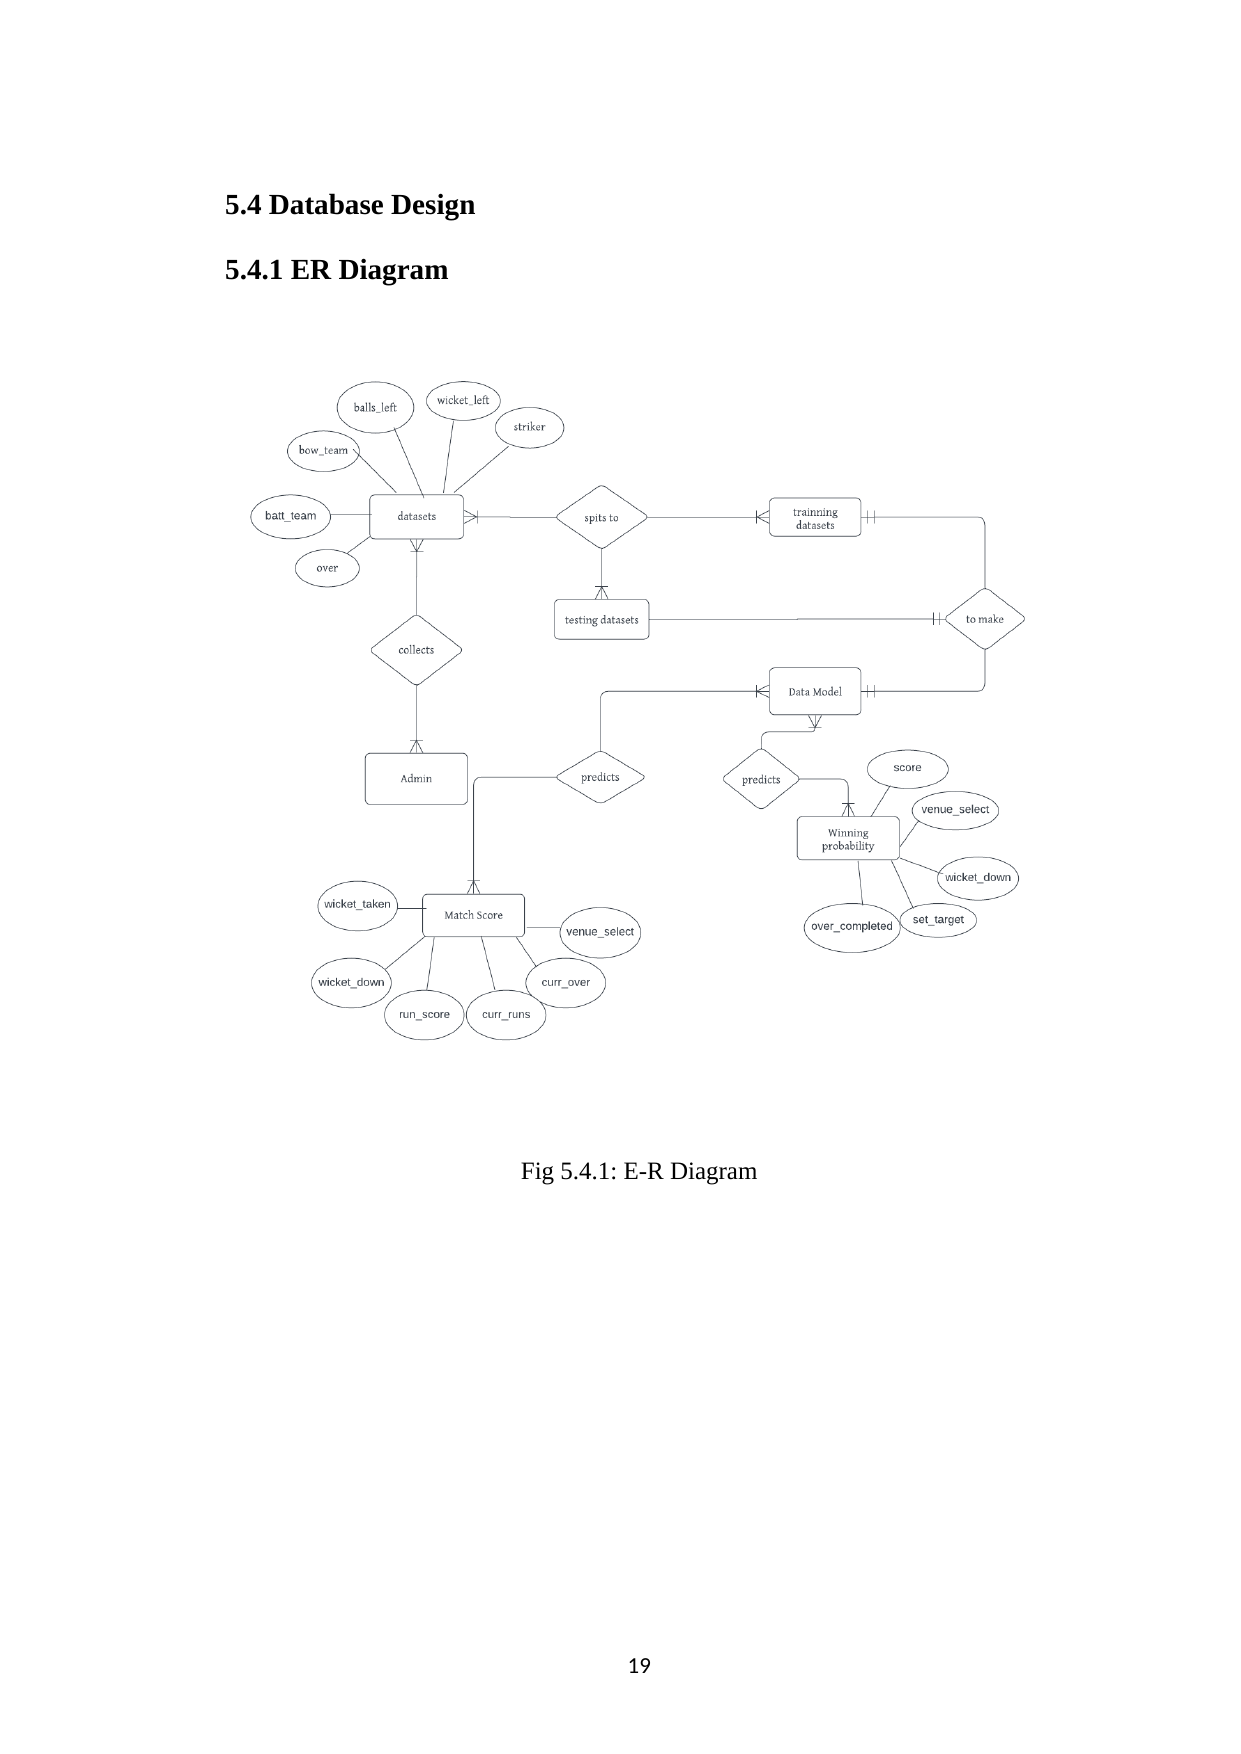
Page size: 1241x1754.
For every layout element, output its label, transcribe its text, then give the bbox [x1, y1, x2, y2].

picture [225, 356, 1053, 1066]
subtitle 5.4 Database Design [225, 187, 1053, 221]
subtitle 5.4.1 ER Diagram [225, 252, 1053, 286]
text Fig 5.4.1: E-R Diagram [225, 1156, 1053, 1184]
